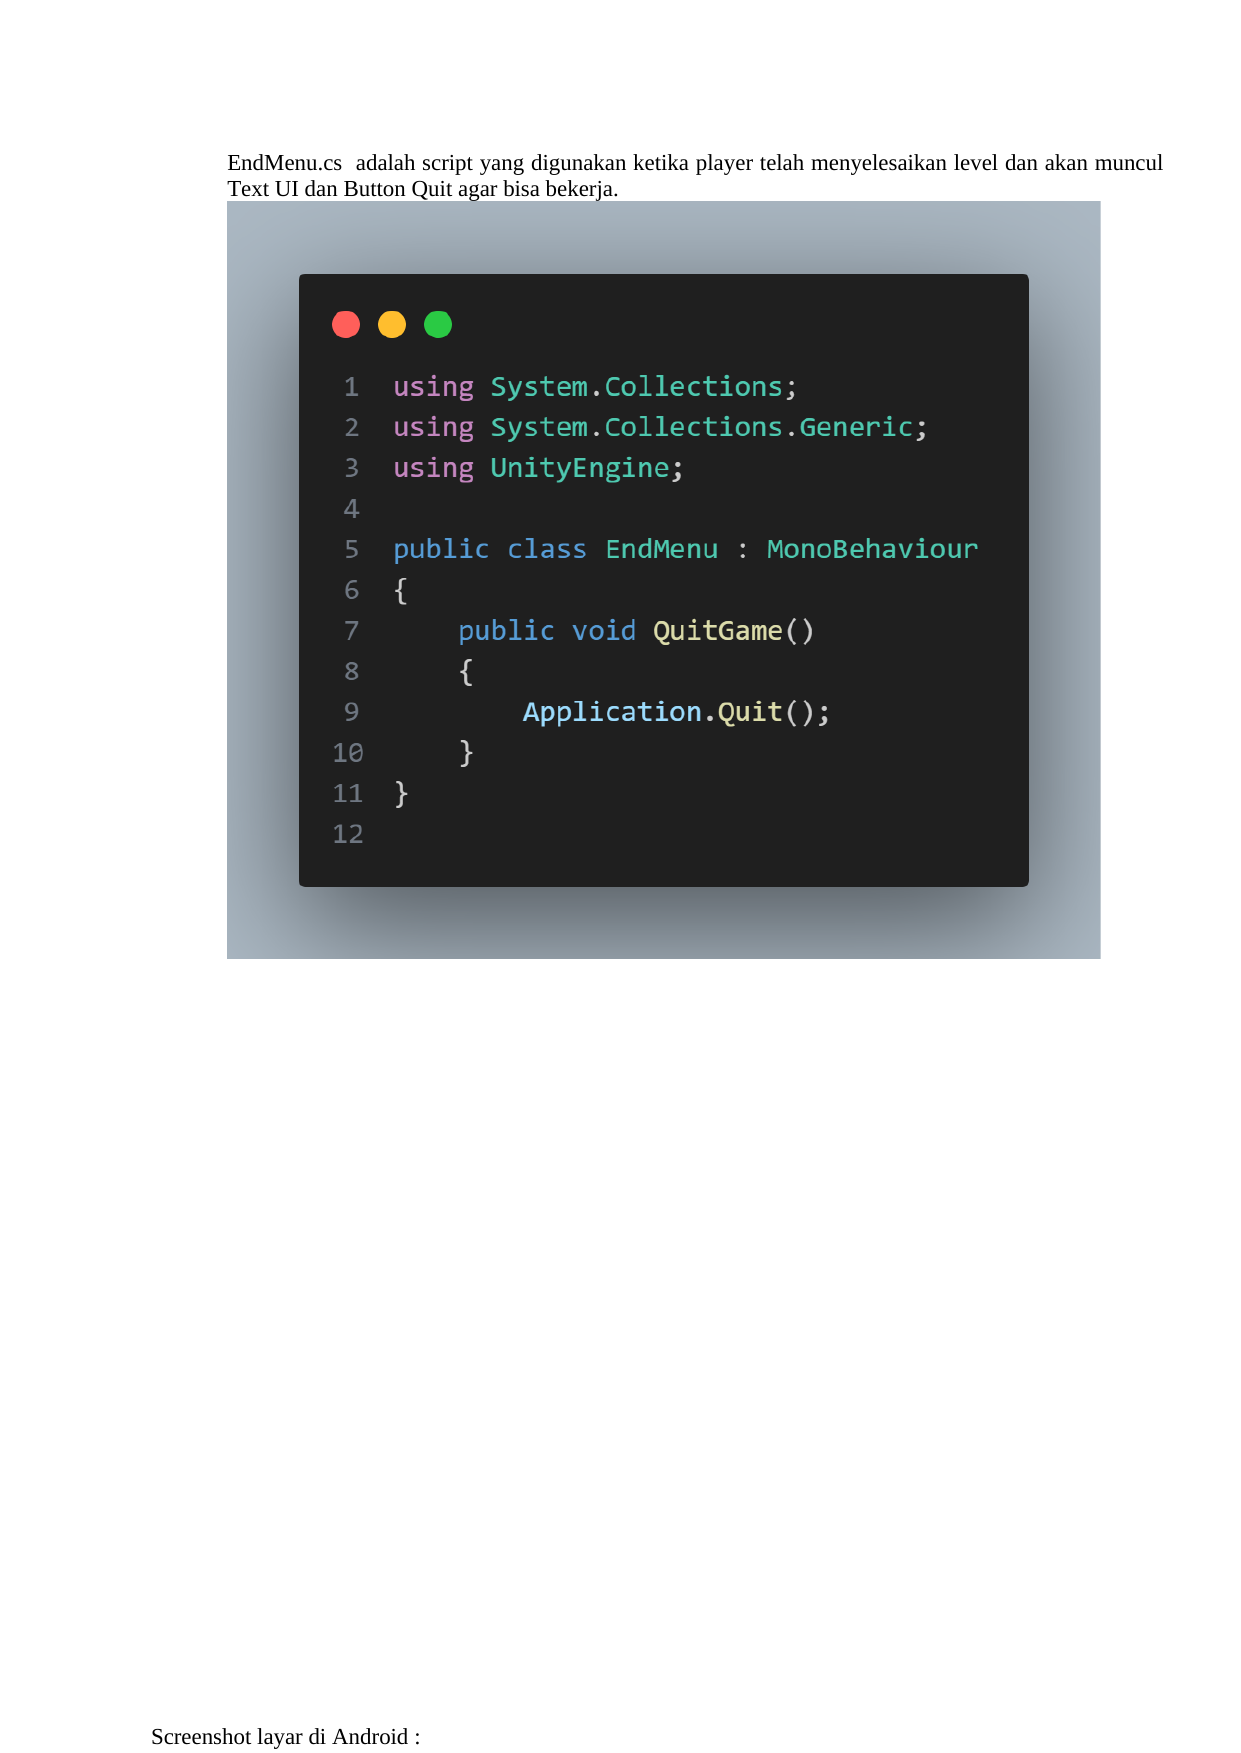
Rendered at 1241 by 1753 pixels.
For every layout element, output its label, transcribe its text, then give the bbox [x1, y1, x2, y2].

text Screenshot layar di Android : [151, 1723, 1165, 1749]
list EndMenu.cs adalah script yang digunakan ketika player telah menyelesaikan level dan akan muncul Text UI dan Button Quit agar bisa bekerja. [227, 149, 1166, 201]
picture [227, 201, 1101, 959]
